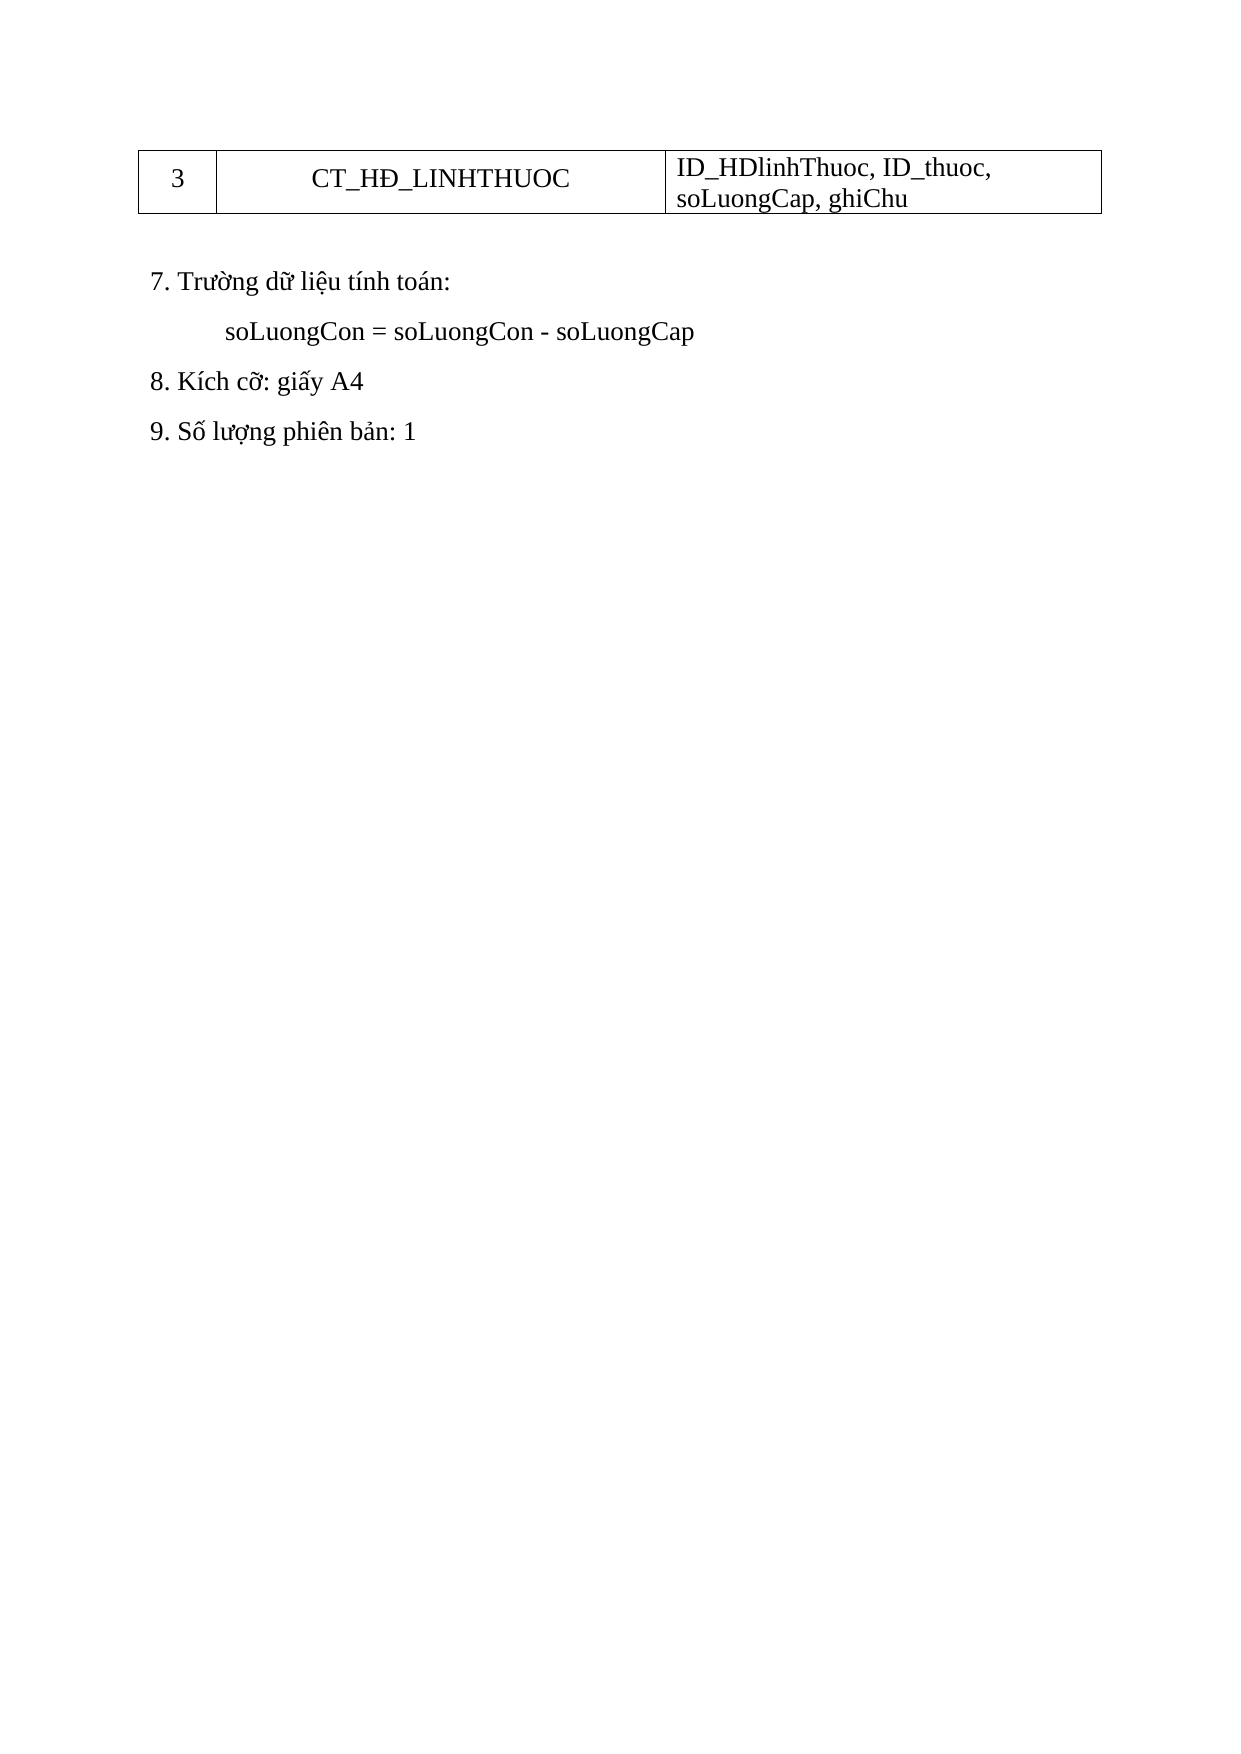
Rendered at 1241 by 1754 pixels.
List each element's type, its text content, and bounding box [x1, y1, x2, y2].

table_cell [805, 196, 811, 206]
text 7. Trường dữ liệu tính toán: [150, 264, 1090, 296]
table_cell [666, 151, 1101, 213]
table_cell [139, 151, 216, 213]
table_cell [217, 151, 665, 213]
text 8. Kích cỡ: giấy A4 [150, 365, 1090, 396]
text soLuongCon = soLuongCon - soLuongCap [150, 315, 1090, 346]
text 9. Số lượng phiên bản: 1 [150, 415, 1090, 446]
